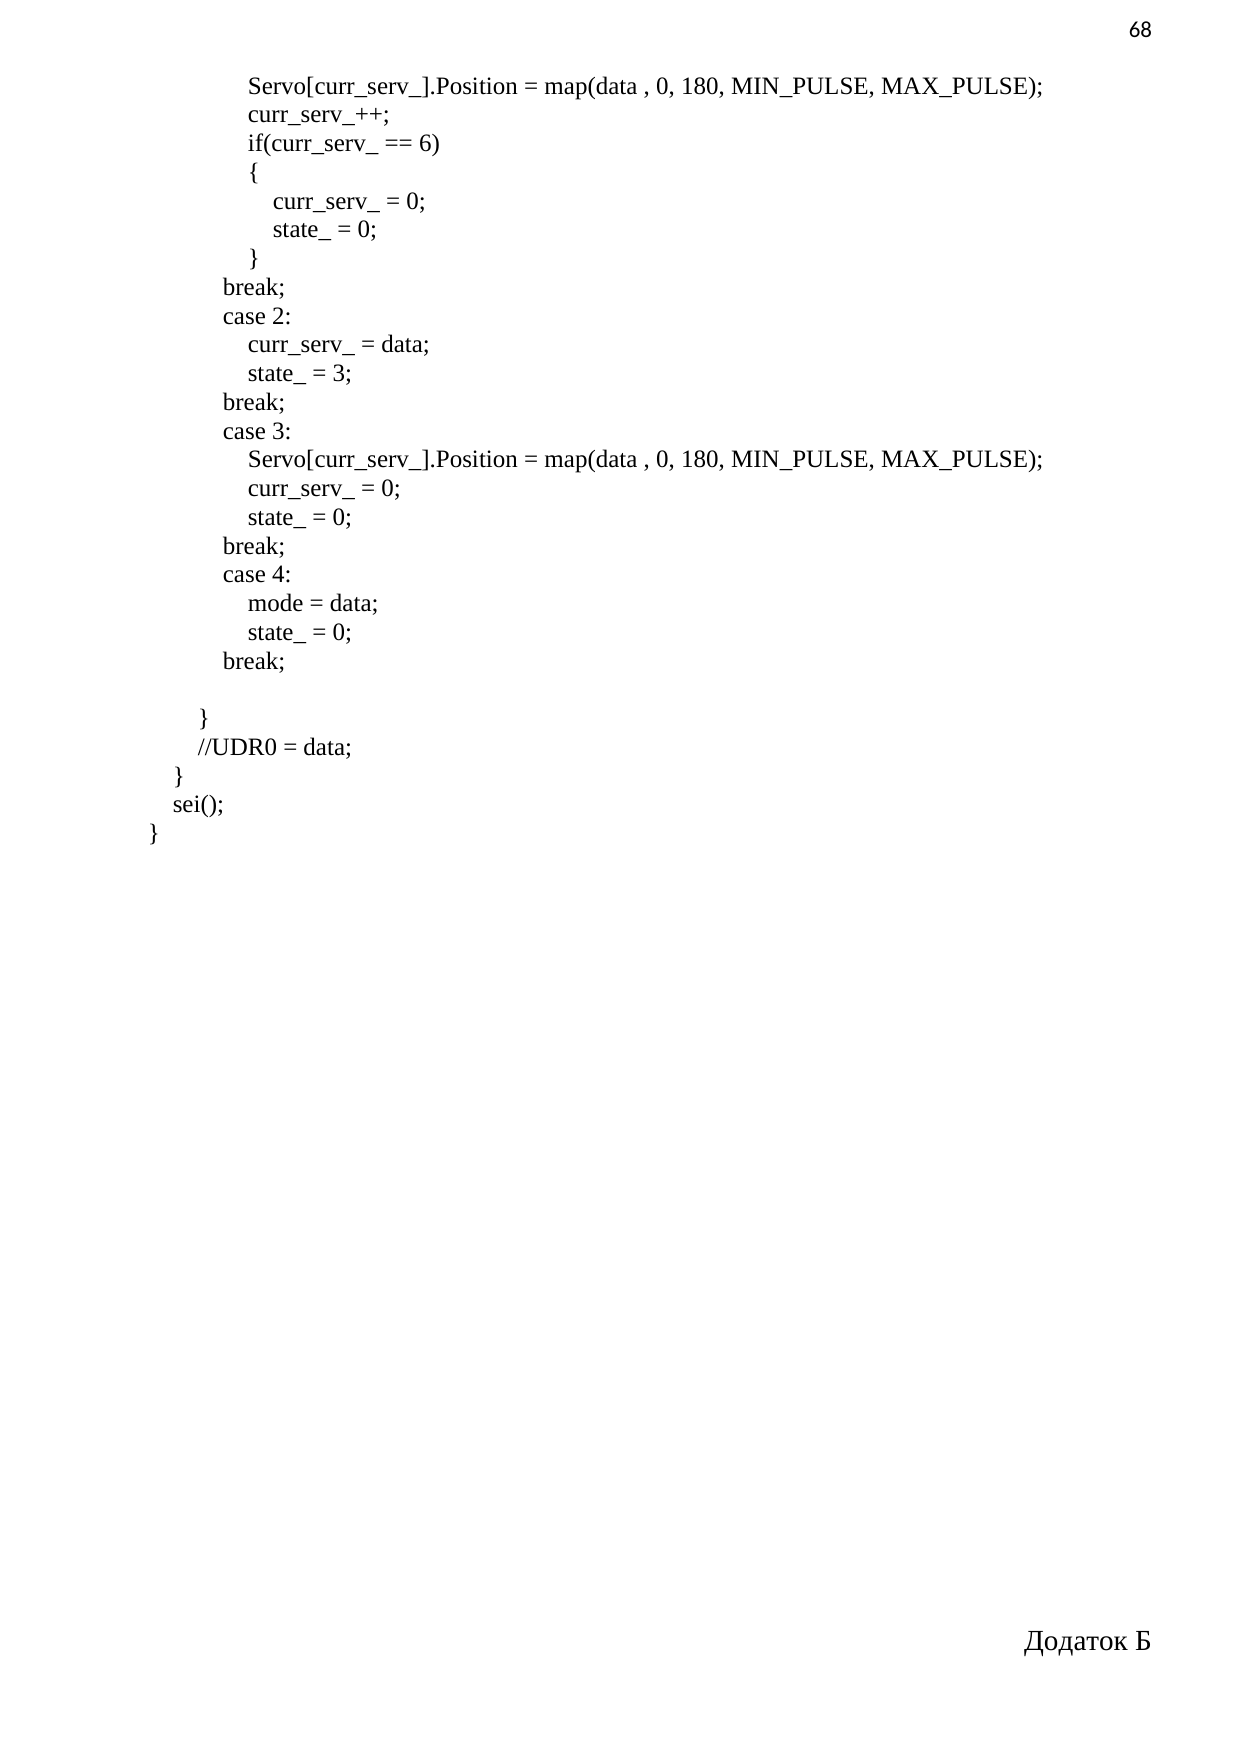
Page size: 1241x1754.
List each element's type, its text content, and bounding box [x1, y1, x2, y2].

text case 2: [148, 301, 1152, 329]
text { [148, 157, 1152, 186]
text break; [148, 646, 1152, 674]
text break; [148, 531, 1152, 559]
text state_ = 0; [148, 214, 1152, 243]
text } [148, 818, 1152, 847]
text } [148, 243, 1152, 272]
text curr_serv_ = 0; [148, 473, 1152, 502]
text state_ = 0; [148, 502, 1152, 531]
text } [148, 761, 1152, 789]
text if(curr_serv_ == 6) [148, 128, 1152, 157]
text } [148, 703, 1152, 732]
text curr_serv_ = data; [148, 329, 1152, 358]
text Додаток Б [148, 1623, 1152, 1657]
text mode = data; [148, 588, 1152, 617]
text curr_serv_ = 0; [148, 186, 1152, 214]
text case 4: [148, 559, 1152, 588]
text sei(); [148, 789, 1152, 818]
text Servo[curr_serv_].Position = map(data , 0, 180, MIN_PULSE, MAX_PULSE); [148, 444, 1152, 473]
text state_ = 3; [148, 358, 1152, 387]
text break; [148, 387, 1152, 416]
text break; [148, 272, 1152, 301]
text state_ = 0; [148, 617, 1152, 646]
text Servo[curr_serv_].Position = map(data , 0, 180, MIN_PULSE, MAX_PULSE); [148, 71, 1152, 99]
text case 3: [148, 416, 1152, 444]
text //UDR0 = data; [148, 732, 1152, 761]
text curr_serv_++; [148, 99, 1152, 128]
